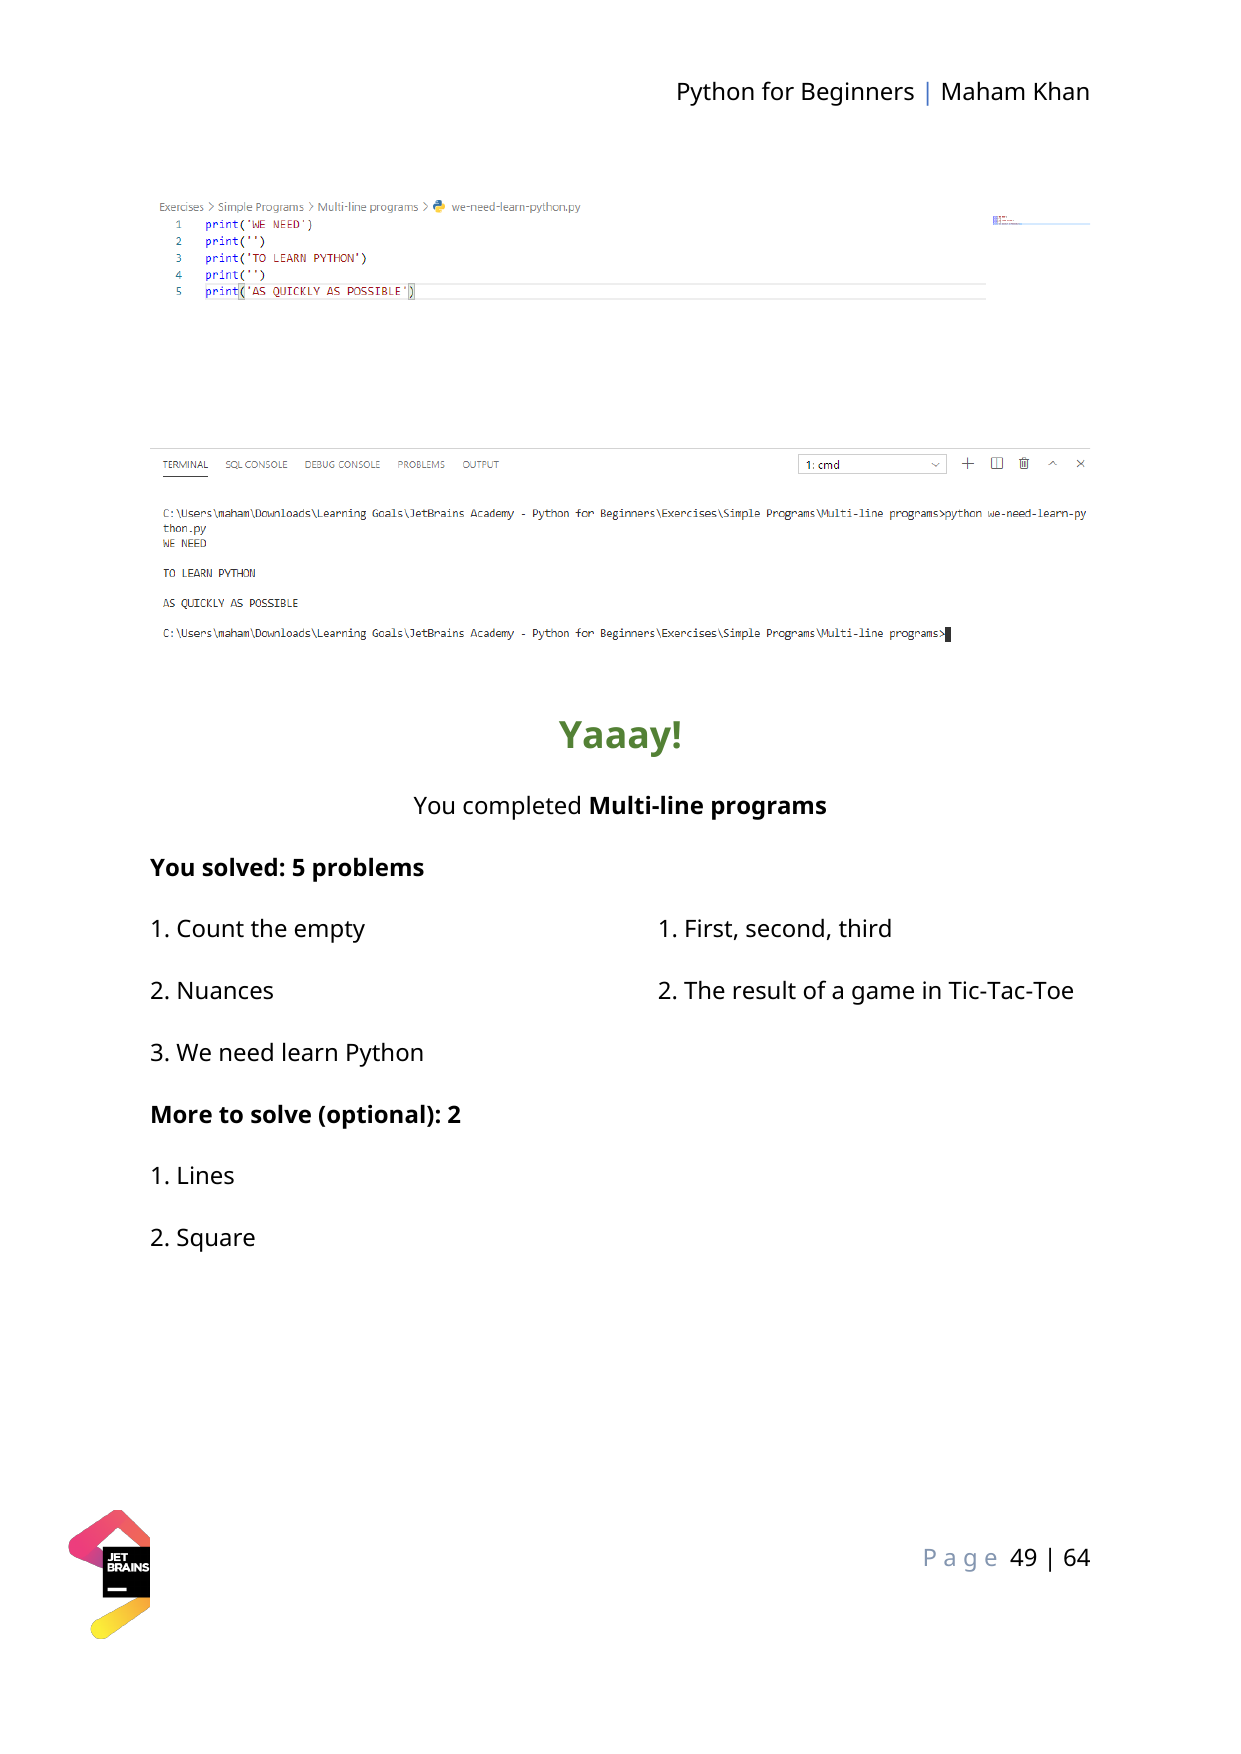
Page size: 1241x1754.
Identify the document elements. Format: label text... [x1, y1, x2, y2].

text 2. Nuances [150, 974, 583, 1006]
text 1. First, second, third [658, 912, 1090, 945]
text 1. Count the empty [150, 912, 583, 945]
text You solved: 5 problems [150, 850, 1090, 883]
text You completed Multi-line programs [150, 788, 1090, 821]
text 3. We need learn Python [150, 1036, 583, 1068]
picture [63, 1510, 193, 1639]
picture [150, 198, 1091, 680]
text 2. The result of a game in Tic-Tac-Toe [658, 974, 1090, 1006]
text More to solve (optional): 2 [150, 1097, 1090, 1130]
text 1. Lines [150, 1159, 1090, 1192]
text Yaaay! [150, 708, 1090, 759]
text 2. Square [150, 1221, 1090, 1253]
